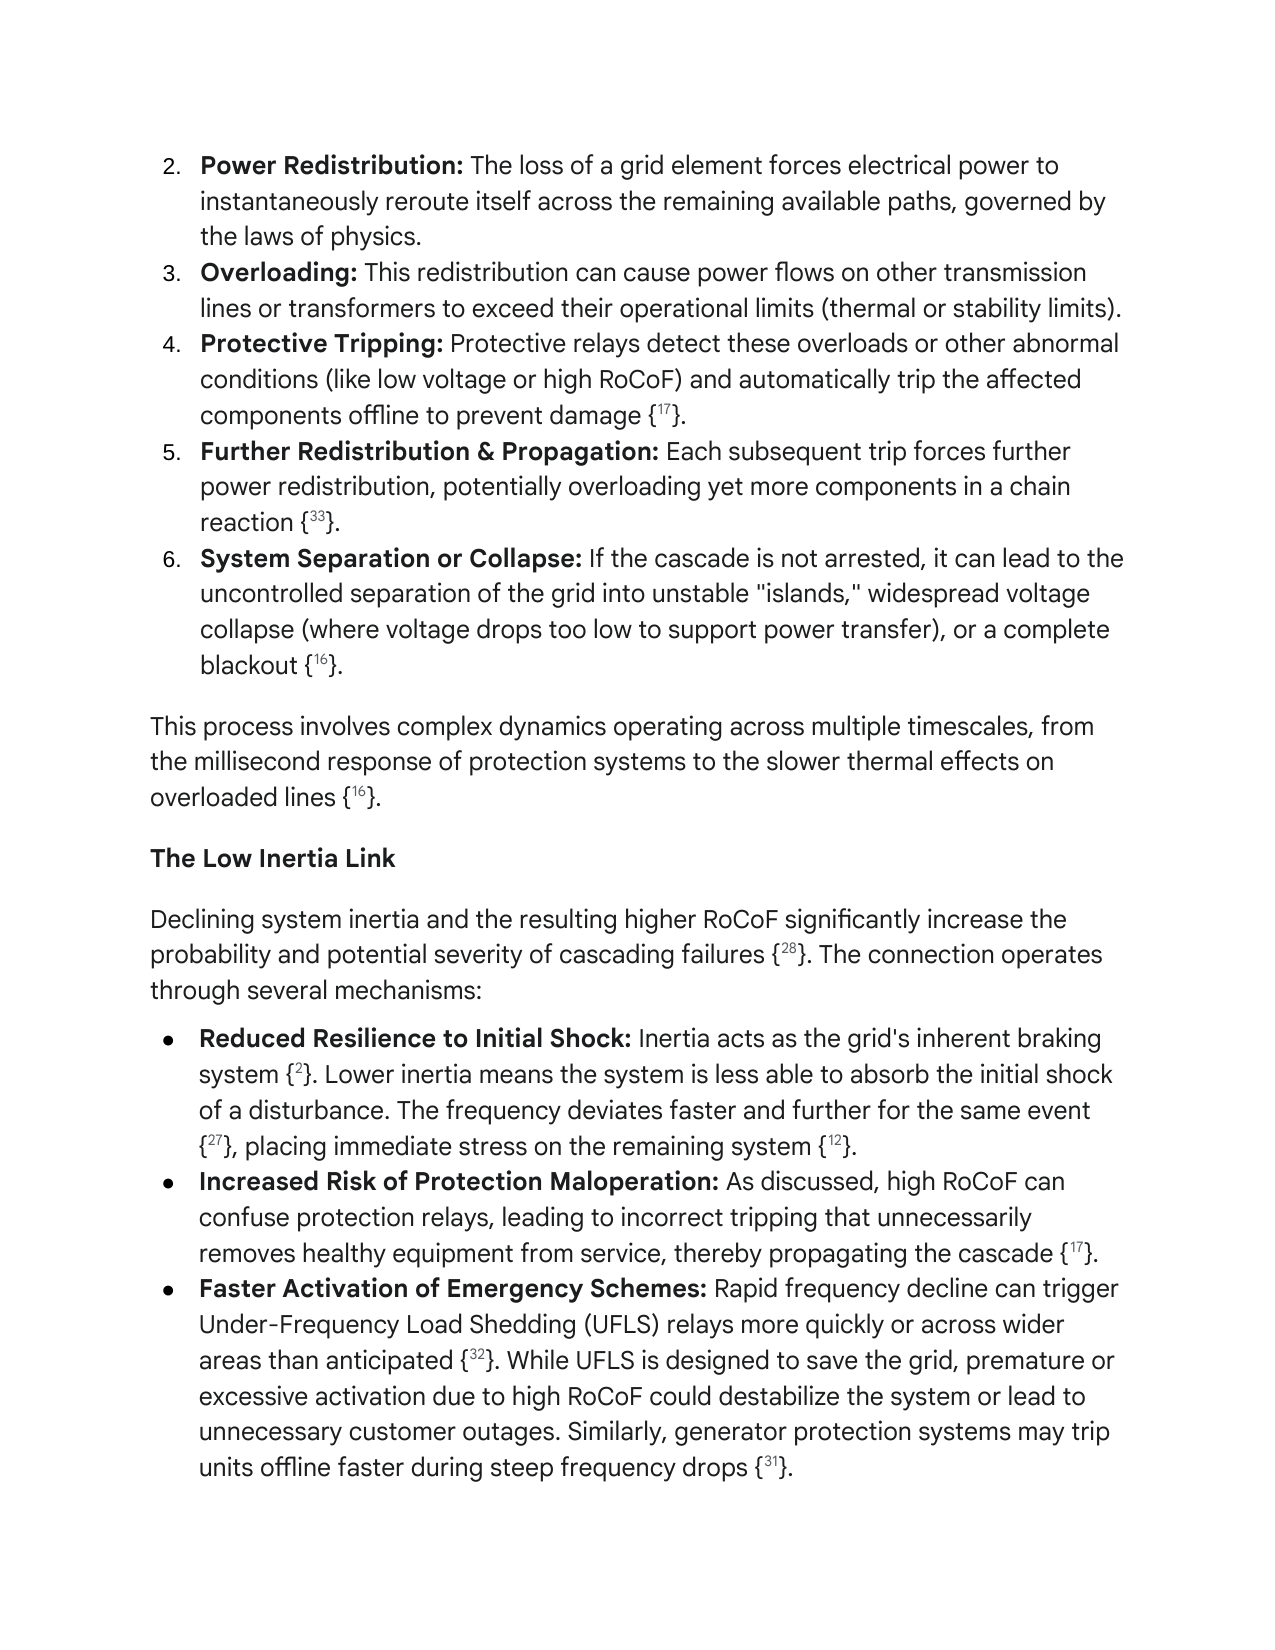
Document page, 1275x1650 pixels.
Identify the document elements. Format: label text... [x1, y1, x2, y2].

list Power Redistribution: The loss of a grid element forces electrical power to instantaneously reroute itself across the remaining available paths, governed by the laws of physics. [162, 150, 1125, 253]
list System Separation or Collapse: If the cascade is not arrested, it can lead to the uncontrolled separation of the grid into unstable "islands," widespread voltage collapse (where voltage drops too low to support power transfer), or a complete blackout {16}. [162, 543, 1125, 682]
list Increased Risk of Protection Maloperation: As discussed, high RoCoF can confuse protection relays, leading to incorrect tripping that unnecessarily removes healthy equipment from service, thereby propagating the cascade {17}. [161, 1166, 1125, 1269]
text Declining system inertia and the resulting higher RoCoF significantly increase the probability and potential severity of cascading failures {28}. The connection operates through several mechanisms: [150, 904, 1125, 1007]
list Reduced Resilience to Initial Shock: Inertia acts as the grid's inherent braking system {2}. Lower inertia means the system is less able to absorb the initial shock of a disturbance. The frequency deviates faster and further for the same event {27}, placing immediate stress on the remaining system {12}. [161, 1023, 1125, 1162]
list Overloading: This redistribution can cause power flows on other transmission lines or transformers to exceed their operational limits (thermal or stability limits). [162, 257, 1125, 324]
text This process involves complex dynamics operating across multiple timescales, from the millisecond response of protection systems to the slower thermal effects on overloaded lines {16}. [150, 711, 1125, 814]
list Protective Tripping: Protective relays detect these overloads or other abnormal conditions (like low voltage or high RoCoF) and automatically trip the affected components offline to prevent damage {17}. [162, 329, 1125, 431]
list Further Redistribution & Propagation: Each subsequent trip forces further power redistribution, potentially overloading yet more components in a chain reaction {33}. [162, 436, 1125, 539]
text The Low Inertia Link [150, 843, 1125, 874]
list Faster Activation of Emergency Schemes: Rapid frequency decline can trigger Under-Frequency Load Shedding (UFLS) relays more quickly or across wider areas than anticipated {32}. While UFLS is designed to save the grid, premature or excessive activation due to high RoCoF could destabilize the system or lead to unnecessary customer outages. Similarly, generator protection systems may trip units offline faster during steep frequency drops {31}. [161, 1274, 1125, 1484]
